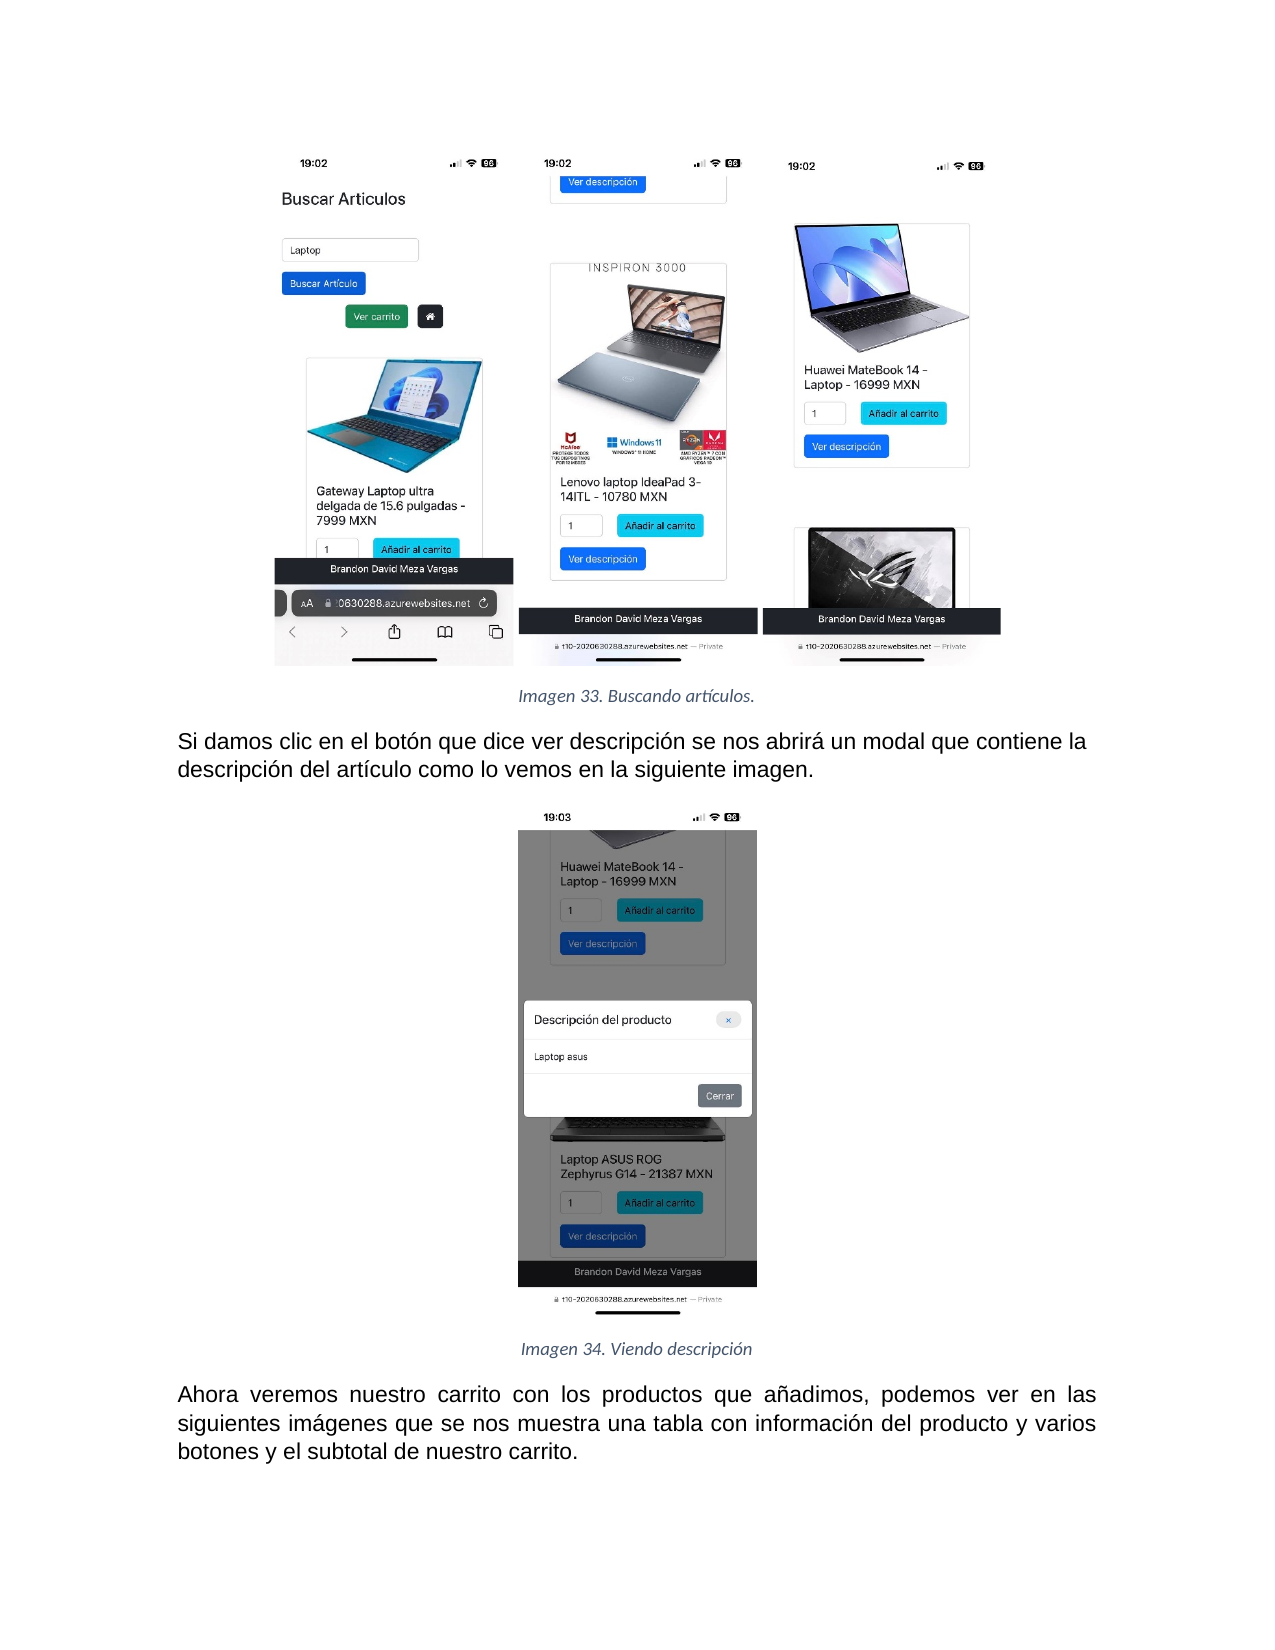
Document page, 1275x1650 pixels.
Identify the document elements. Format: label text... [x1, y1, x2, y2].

picture [518, 801, 757, 1319]
text Imagen 33. Buscando artículos. [177, 684, 1098, 707]
picture [762, 150, 1001, 666]
text Imagen 34. Viendo descripción [177, 1337, 1098, 1360]
text Si damos clic en el botón que dice ver descripción se nos abrirá un modal que contiene la descripción del artículo como lo vemos en la siguiente imagen. [177, 728, 1098, 782]
picture [274, 147, 514, 666]
picture [518, 147, 758, 666]
text Ahora veremos nuestro carrito con los productos que añadimos, podemos ver en las siguientes imágenes que se nos muestra una tabla con información del producto y varios botones y el subtotal de nuestro carrito. [177, 1381, 1098, 1464]
